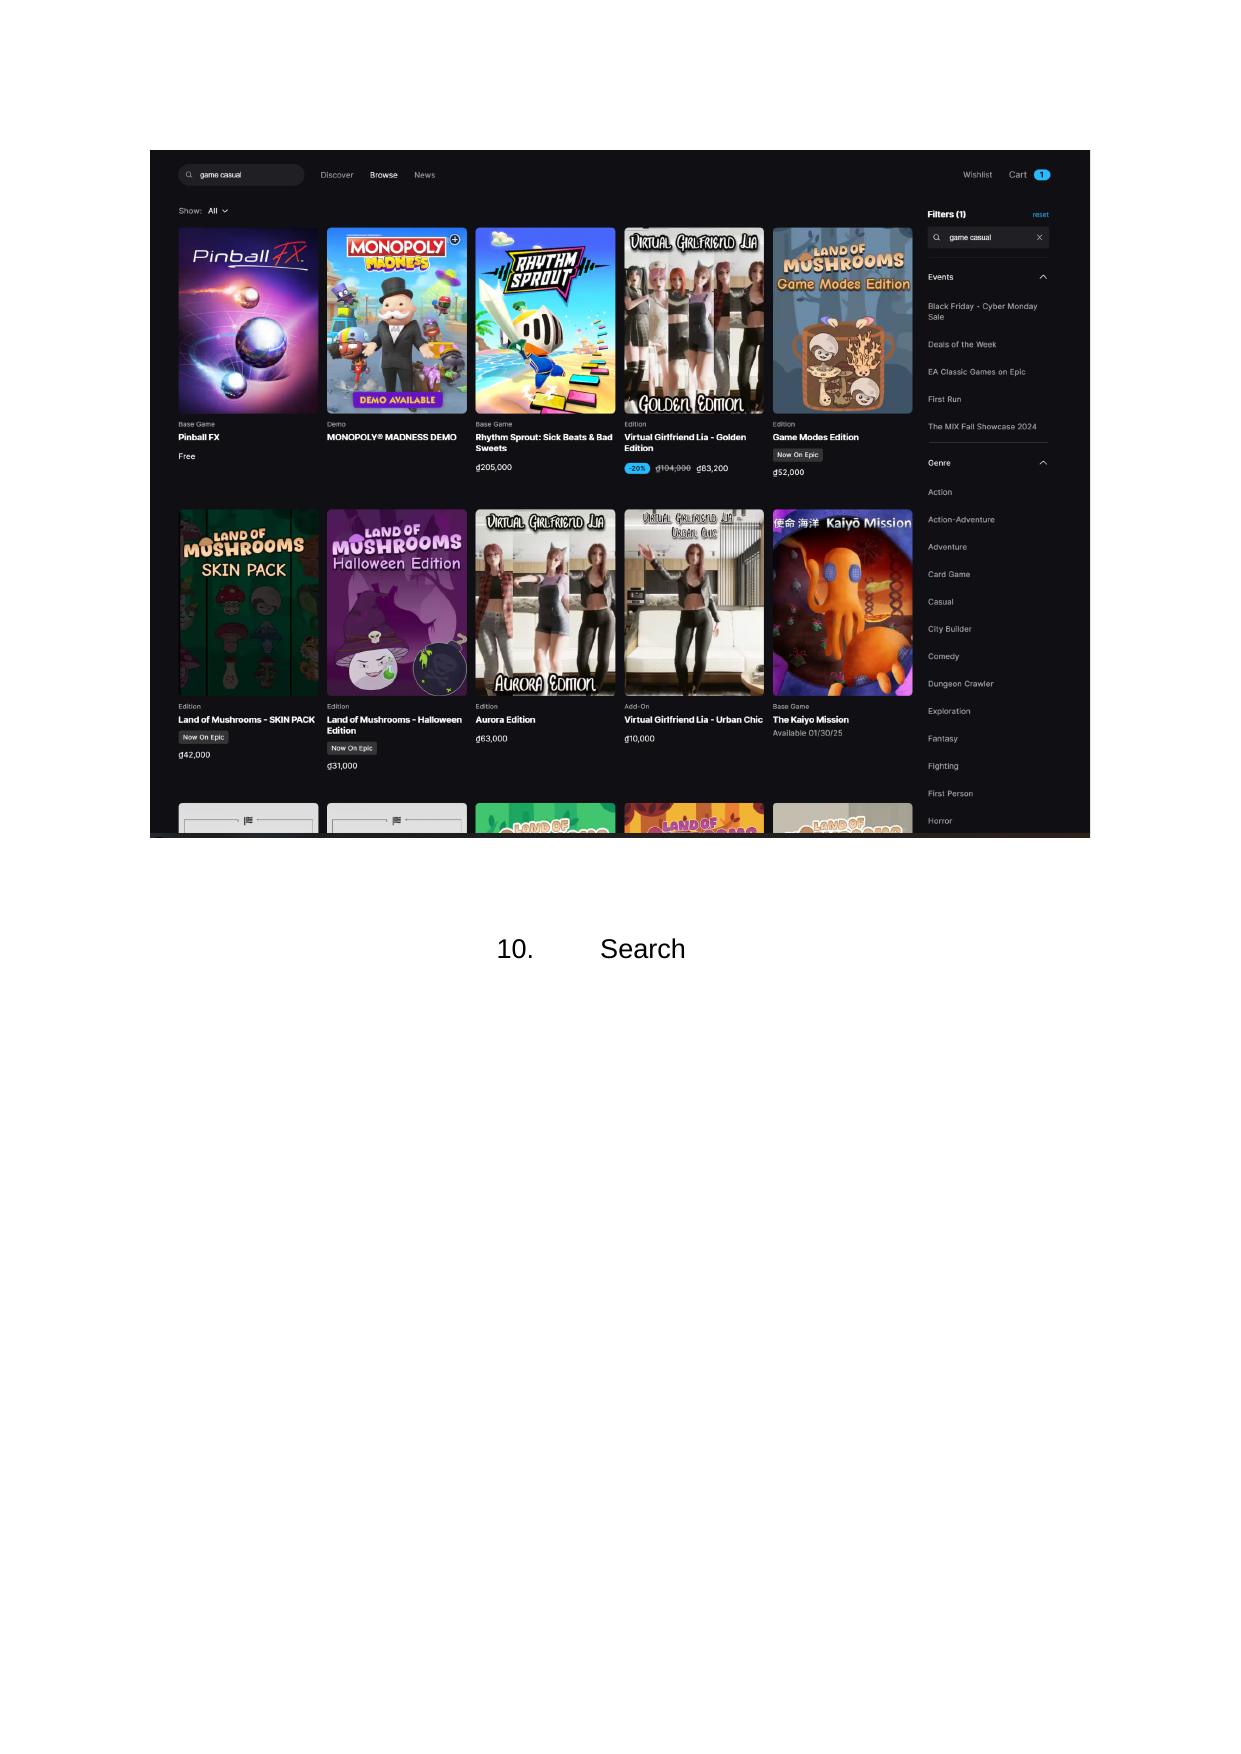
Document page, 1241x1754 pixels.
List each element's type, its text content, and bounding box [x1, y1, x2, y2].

picture [150, 150, 1091, 838]
subtitle Search [496, 933, 1198, 964]
